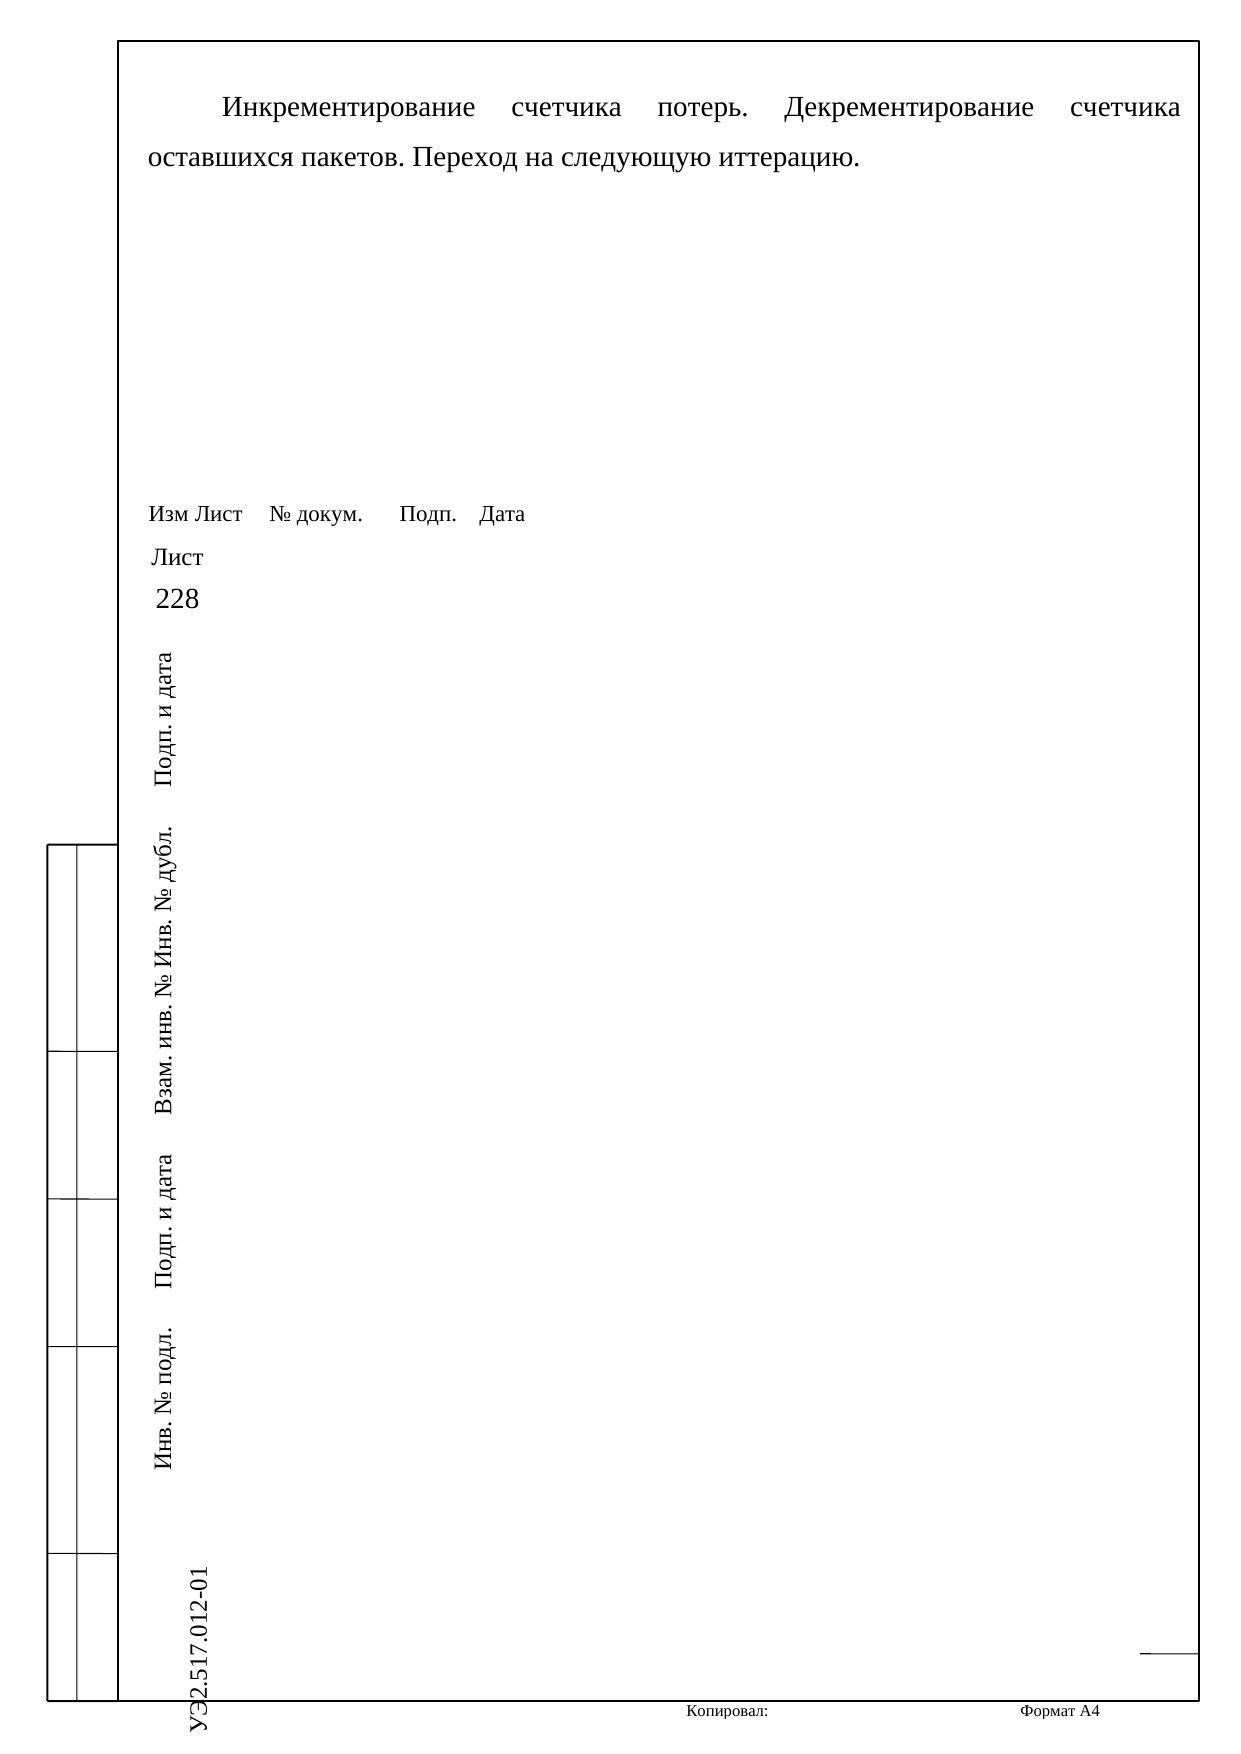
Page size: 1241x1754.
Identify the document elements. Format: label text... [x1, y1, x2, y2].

text Инкрементирование счетчика потерь. Декрементирование счетчика оставшихся пакетов. Переход на следующую иттерацию. [148, 89, 1181, 172]
